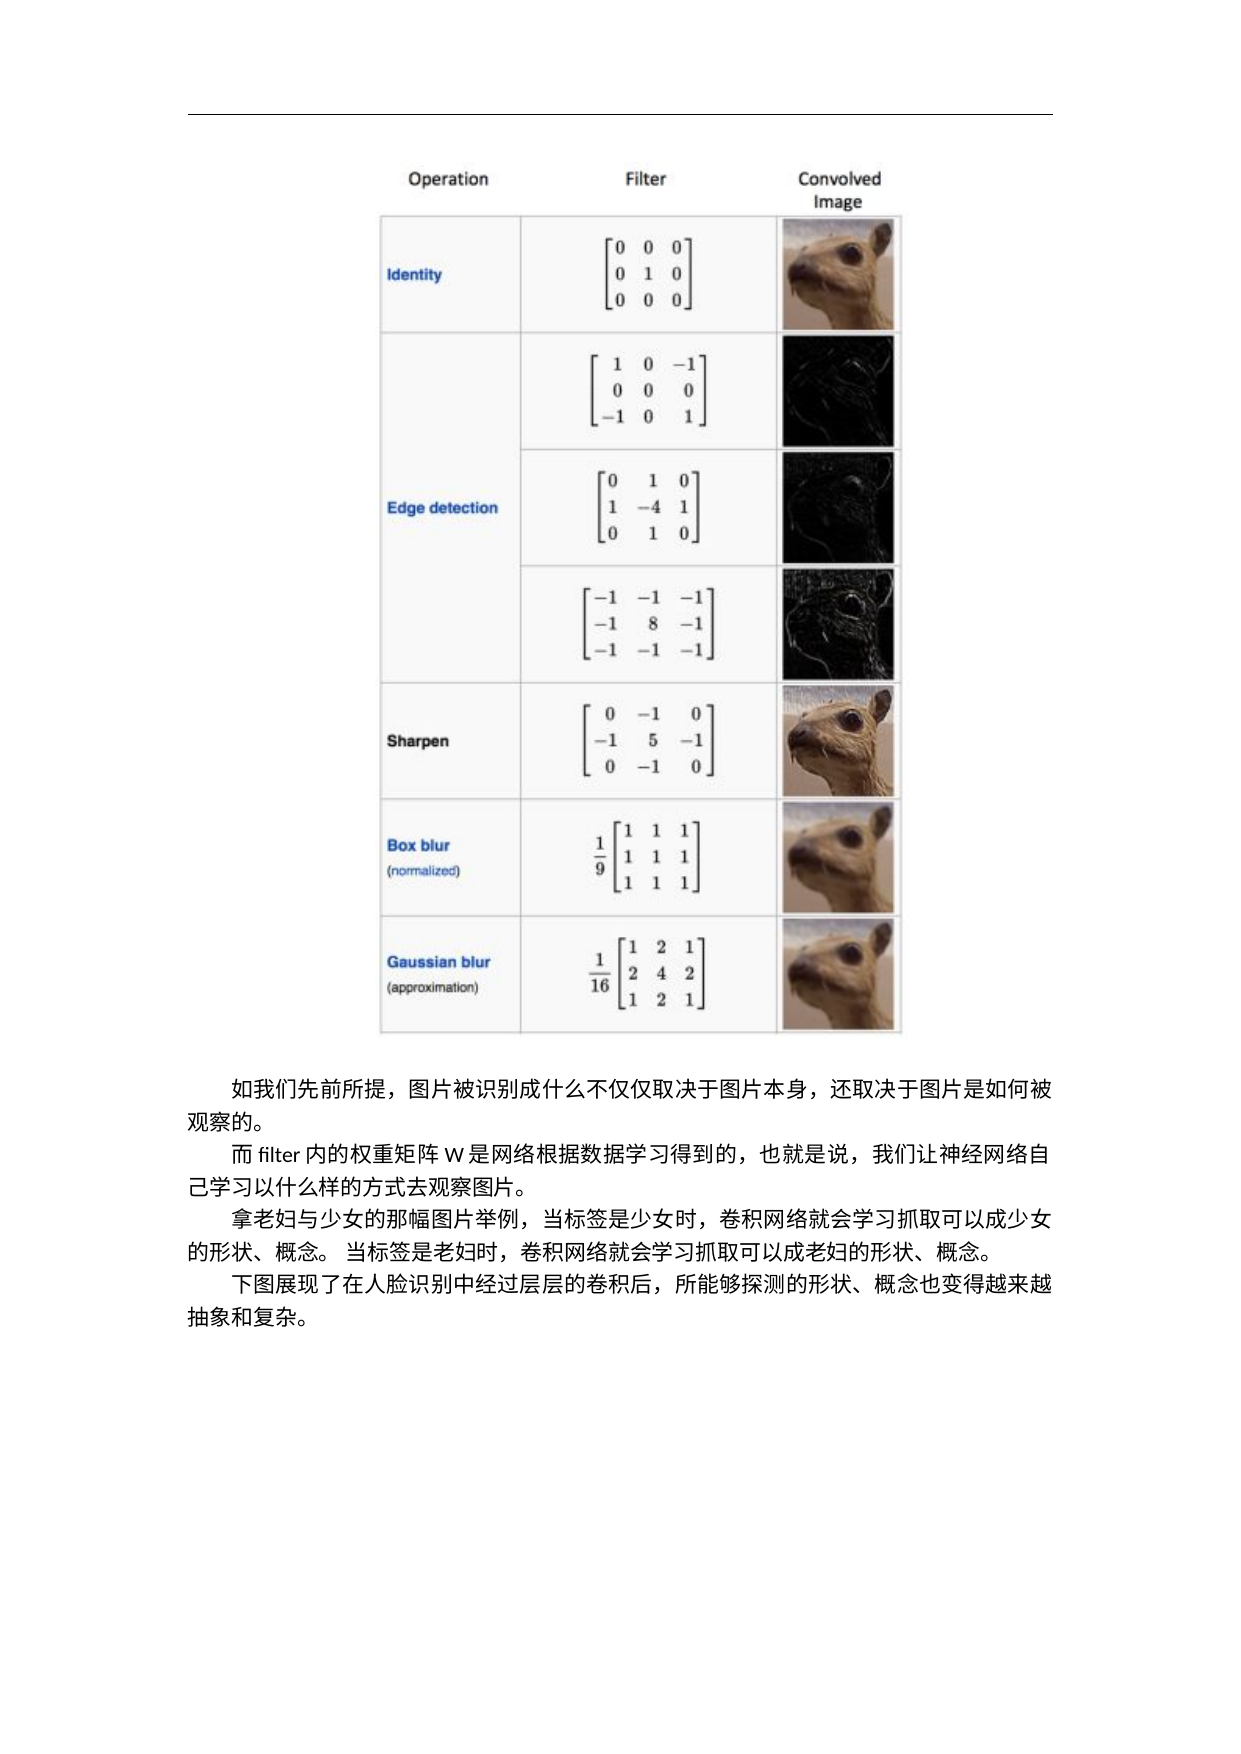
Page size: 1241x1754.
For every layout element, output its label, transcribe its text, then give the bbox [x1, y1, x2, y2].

text 如我们先前所提，图片被识别成什么不仅仅取决于图片本身，还取决于图片是如何被观察的。 [187, 1072, 1053, 1137]
text 拿老妇与少女的那幅图片举例，当标签是少女时，卷积网络就会学习抓取可以成少女的形状、概念。 当标签是老妇时，卷积网络就会学习抓取可以成老妇的形状、概念。 [187, 1202, 1053, 1267]
text 下图展现了在人脸识别中经过层层的卷积后，所能够探测的形状、概念也变得越来越抽象和复杂。 [187, 1267, 1053, 1332]
text 而filter内的权重矩阵W是网络根据数据学习得到的，也就是说，我们让神经网络自己学习以什么样的方式去观察图片。 [187, 1137, 1053, 1202]
picture [375, 162, 909, 1041]
